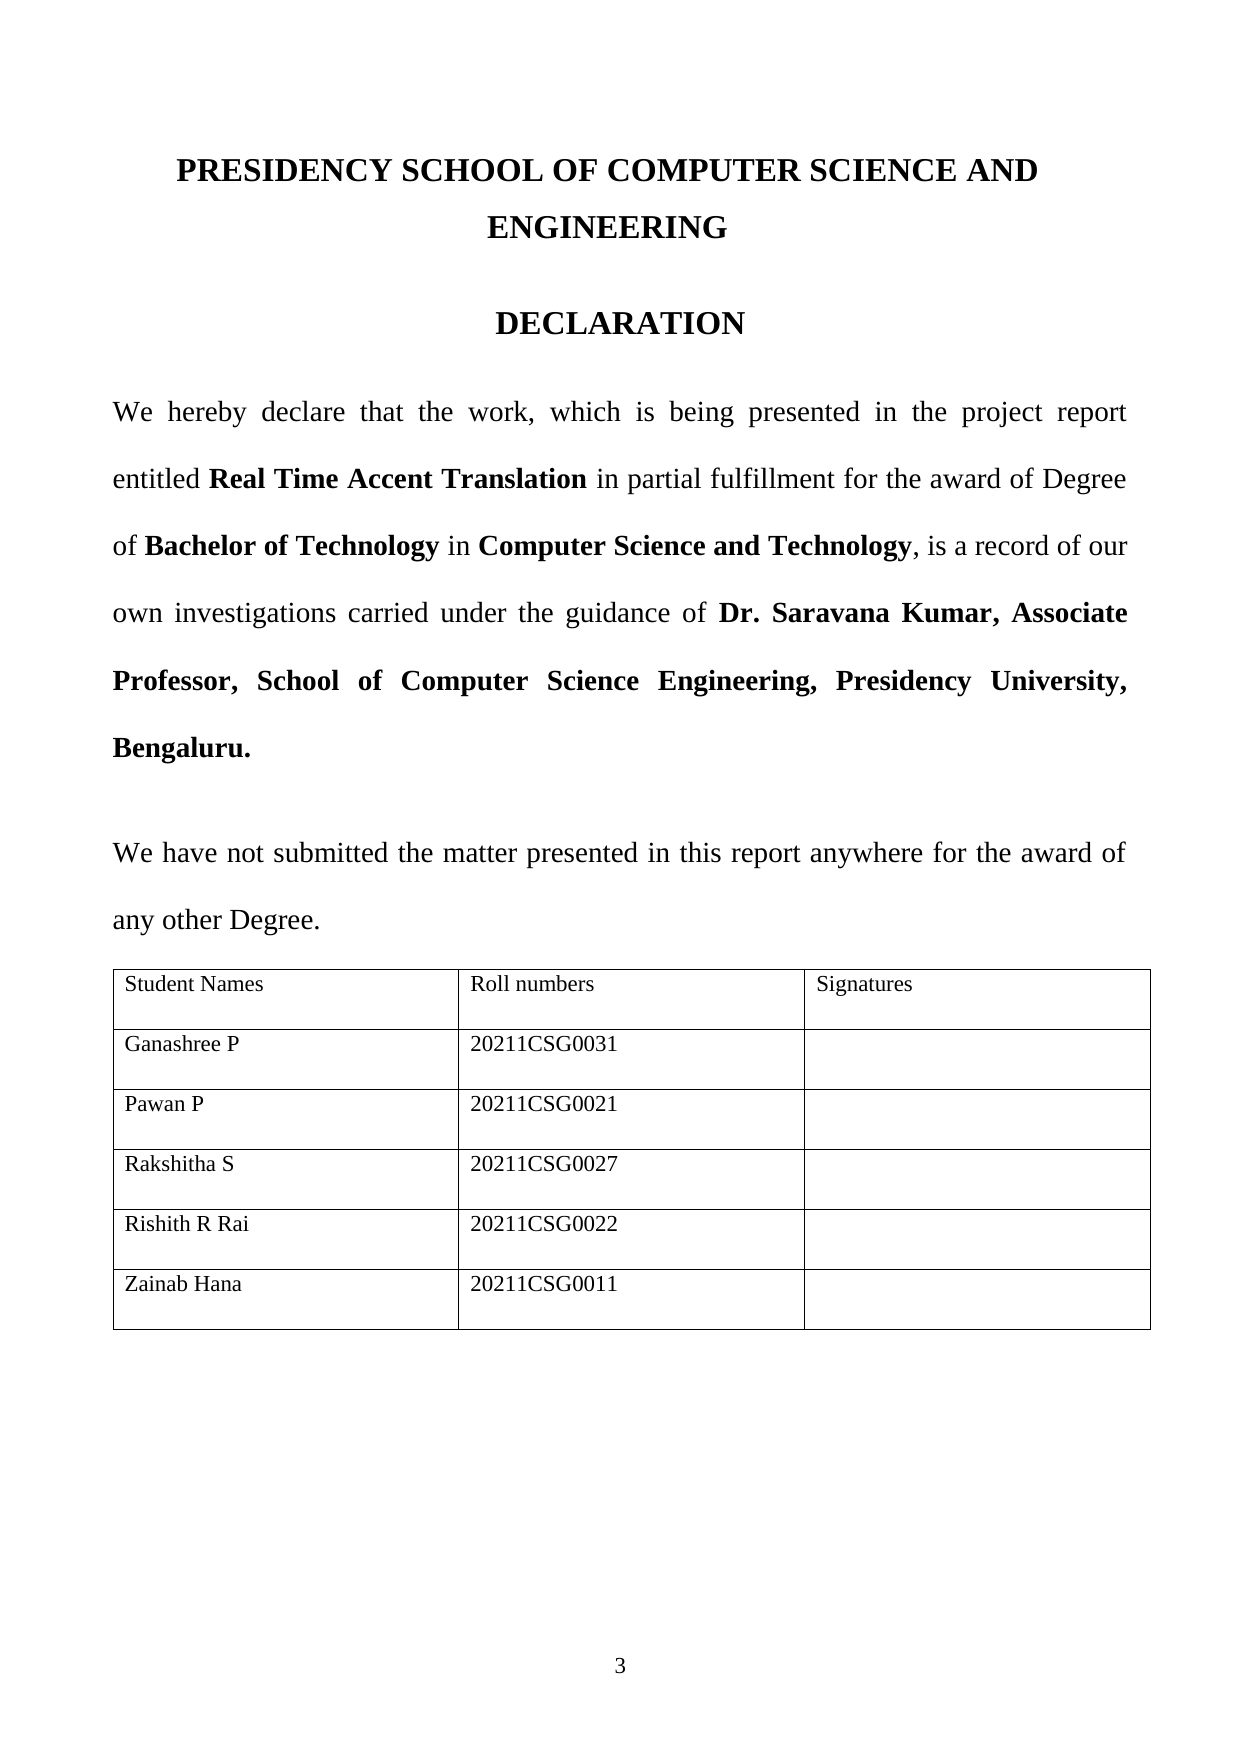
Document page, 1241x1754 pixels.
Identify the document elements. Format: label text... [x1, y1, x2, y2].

table_cell 20211CSG0011 [459, 1270, 804, 1329]
table_cell Rakshitha S [114, 1150, 458, 1209]
table_header Roll numbers [459, 970, 804, 1029]
table_cell 20211CSG0027 [459, 1150, 804, 1209]
table_cell 20211CSG0022 [459, 1210, 804, 1269]
table_cell Ganashree P [114, 1030, 458, 1089]
table_cell [805, 1030, 1150, 1089]
table_cell [805, 1210, 1150, 1269]
text We have not submitted the matter presented in this report anywhere for the award of any other Degree. [112, 835, 1128, 936]
table_header Signatures [805, 970, 1150, 1029]
table_cell 20211CSG0021 [459, 1090, 804, 1149]
text We hereby declare that the work, which is being presented in the project report entitled Real Time Accent Translation in partial fulfillment for the award of Degree of Bachelor of Technology in Computer Science and Technology, is a record of our own investigations carried under the guidance of Dr. Saravana Kumar, Associate Professor, School of Computer Science Engineering, Presidency University, Bengaluru. [112, 394, 1128, 763]
table_cell [805, 1090, 1150, 1149]
table_cell Pawan P [114, 1090, 458, 1149]
table_cell [805, 1150, 1150, 1209]
table_cell Zainab Hana [114, 1270, 458, 1329]
table_header Student Names [114, 970, 458, 1029]
table_cell Rishith R Rai [114, 1210, 458, 1269]
text PRESIDENCY SCHOOL OF COMPUTER SCIENCE AND ENGINEERING [112, 150, 1102, 246]
text DECLARATION [112, 303, 1128, 342]
table_cell [805, 1270, 1150, 1329]
table_cell 20211CSG0031 [459, 1030, 804, 1089]
